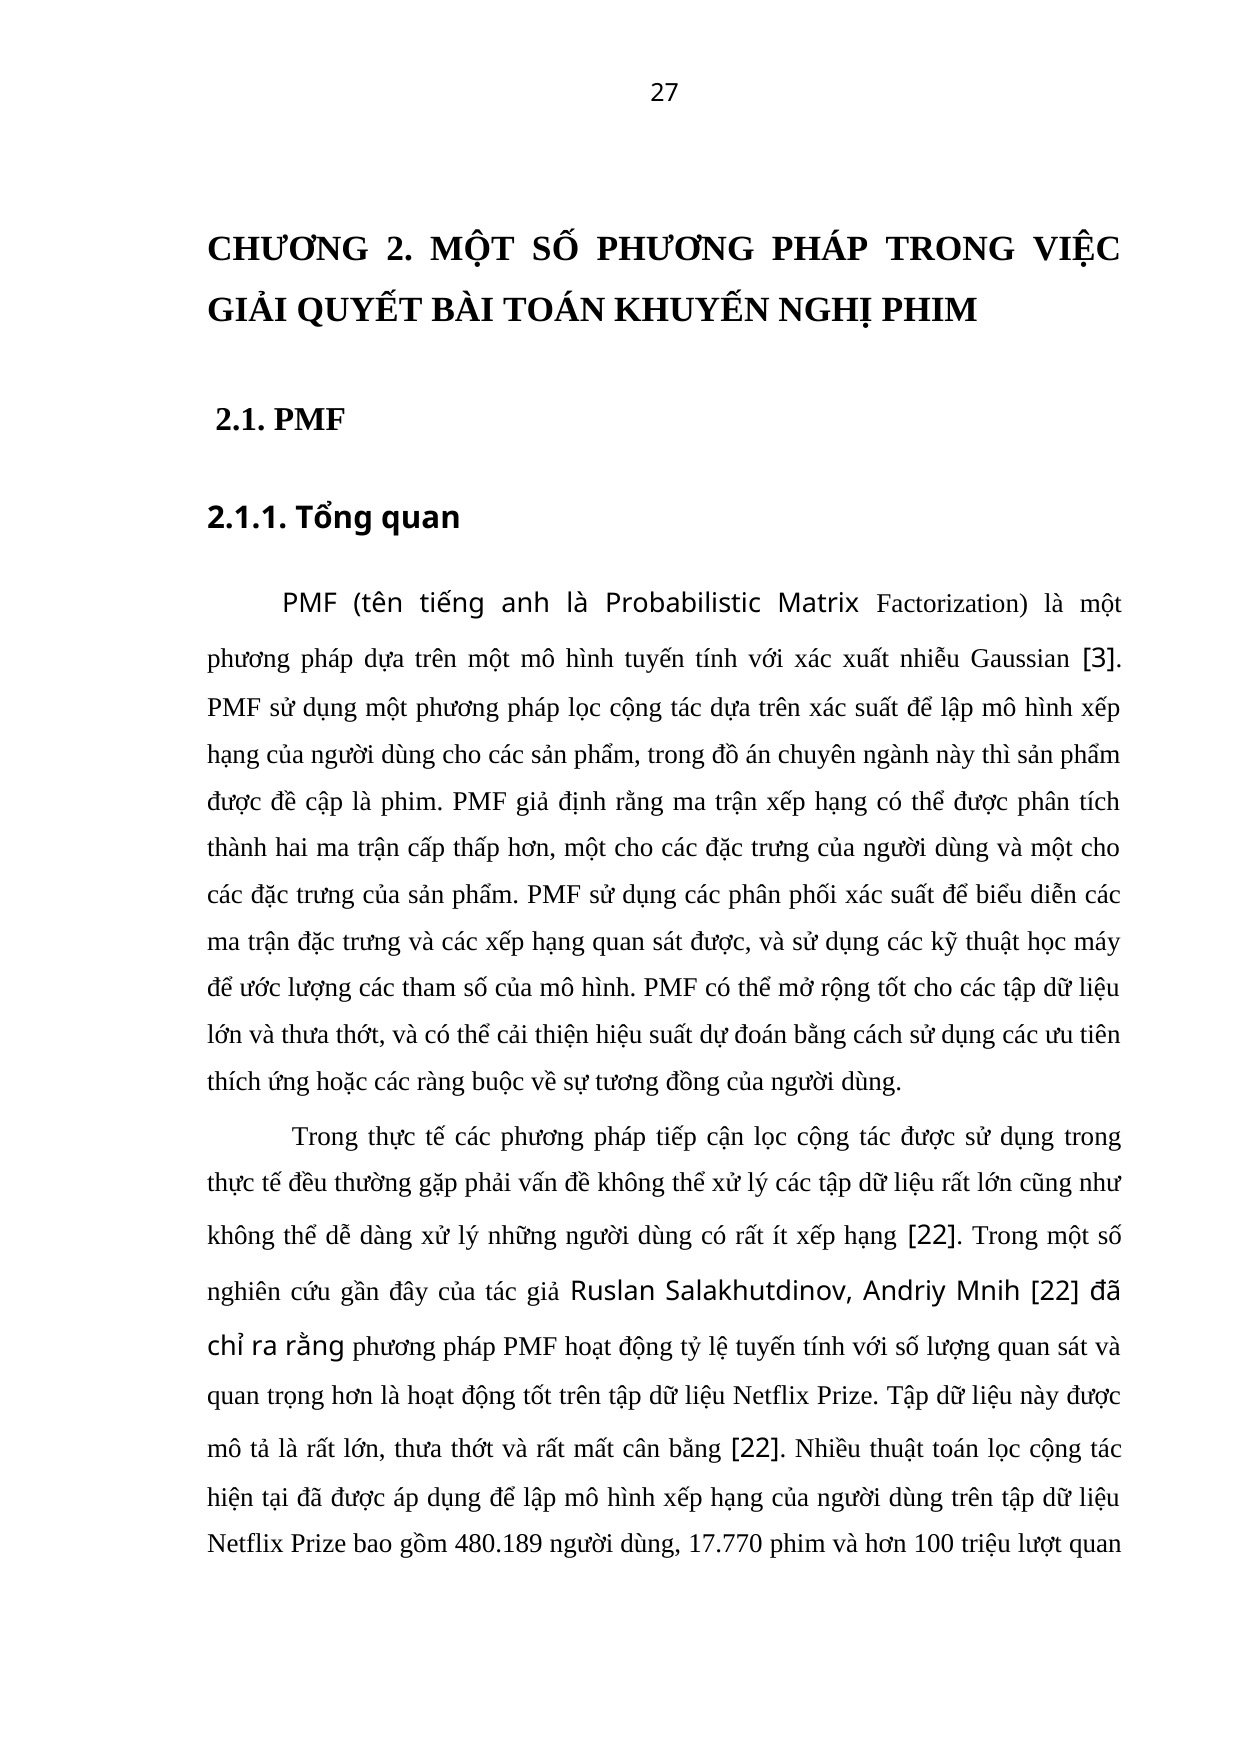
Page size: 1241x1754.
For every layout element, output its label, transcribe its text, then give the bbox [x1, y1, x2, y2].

subtitle CHƯƠNG 2. MỘT SỐ PHƯƠNG PHÁP TRONG VIỆC GIẢI QUYẾT BÀI TOÁN KHUYẾN NGHỊ PHIM [207, 227, 1122, 329]
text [207, 1119, 1122, 1559]
text PMF (tên tiếng anh là Probabilistic Matrix Factorization) là một phương pháp dựa trên một mô hình tuyến tính với xác xuất nhiễu Gaussian [3]. PMF sử dụng một phương pháp lọc cộng tác dựa trên xác suất để lập mô hình xếp hạng của người dùng cho các sản phẩm, trong đồ án chuyên ngành này thì sản phẩm được đề cập là phim. PMF giả định rằng ma trận xếp hạng có thể được phân tích thành hai ma trận cấp thấp hơn, một cho các đặc trưng của người dùng và một cho các đặc trưng của sản phẩm. PMF sử dụng các phân phối xác suất để biểu diễn các ma trận đặc trưng và các xếp hạng quan sát được, và sử dụng các kỹ thuật học máy để ước lượng các tham số của mô hình. PMF có thể mở rộng tốt cho các tập dữ liệu lớn và thưa thớt, và có thể cải thiện hiệu suất dự đoán bằng cách sử dụng các ưu tiên thích ứng hoặc các ràng buộc về sự tương đồng của người dùng. [207, 583, 1122, 1096]
subtitle 2.1. PMF [207, 400, 1122, 438]
subtitle 2.1.1. Tổng quan [207, 495, 1122, 537]
